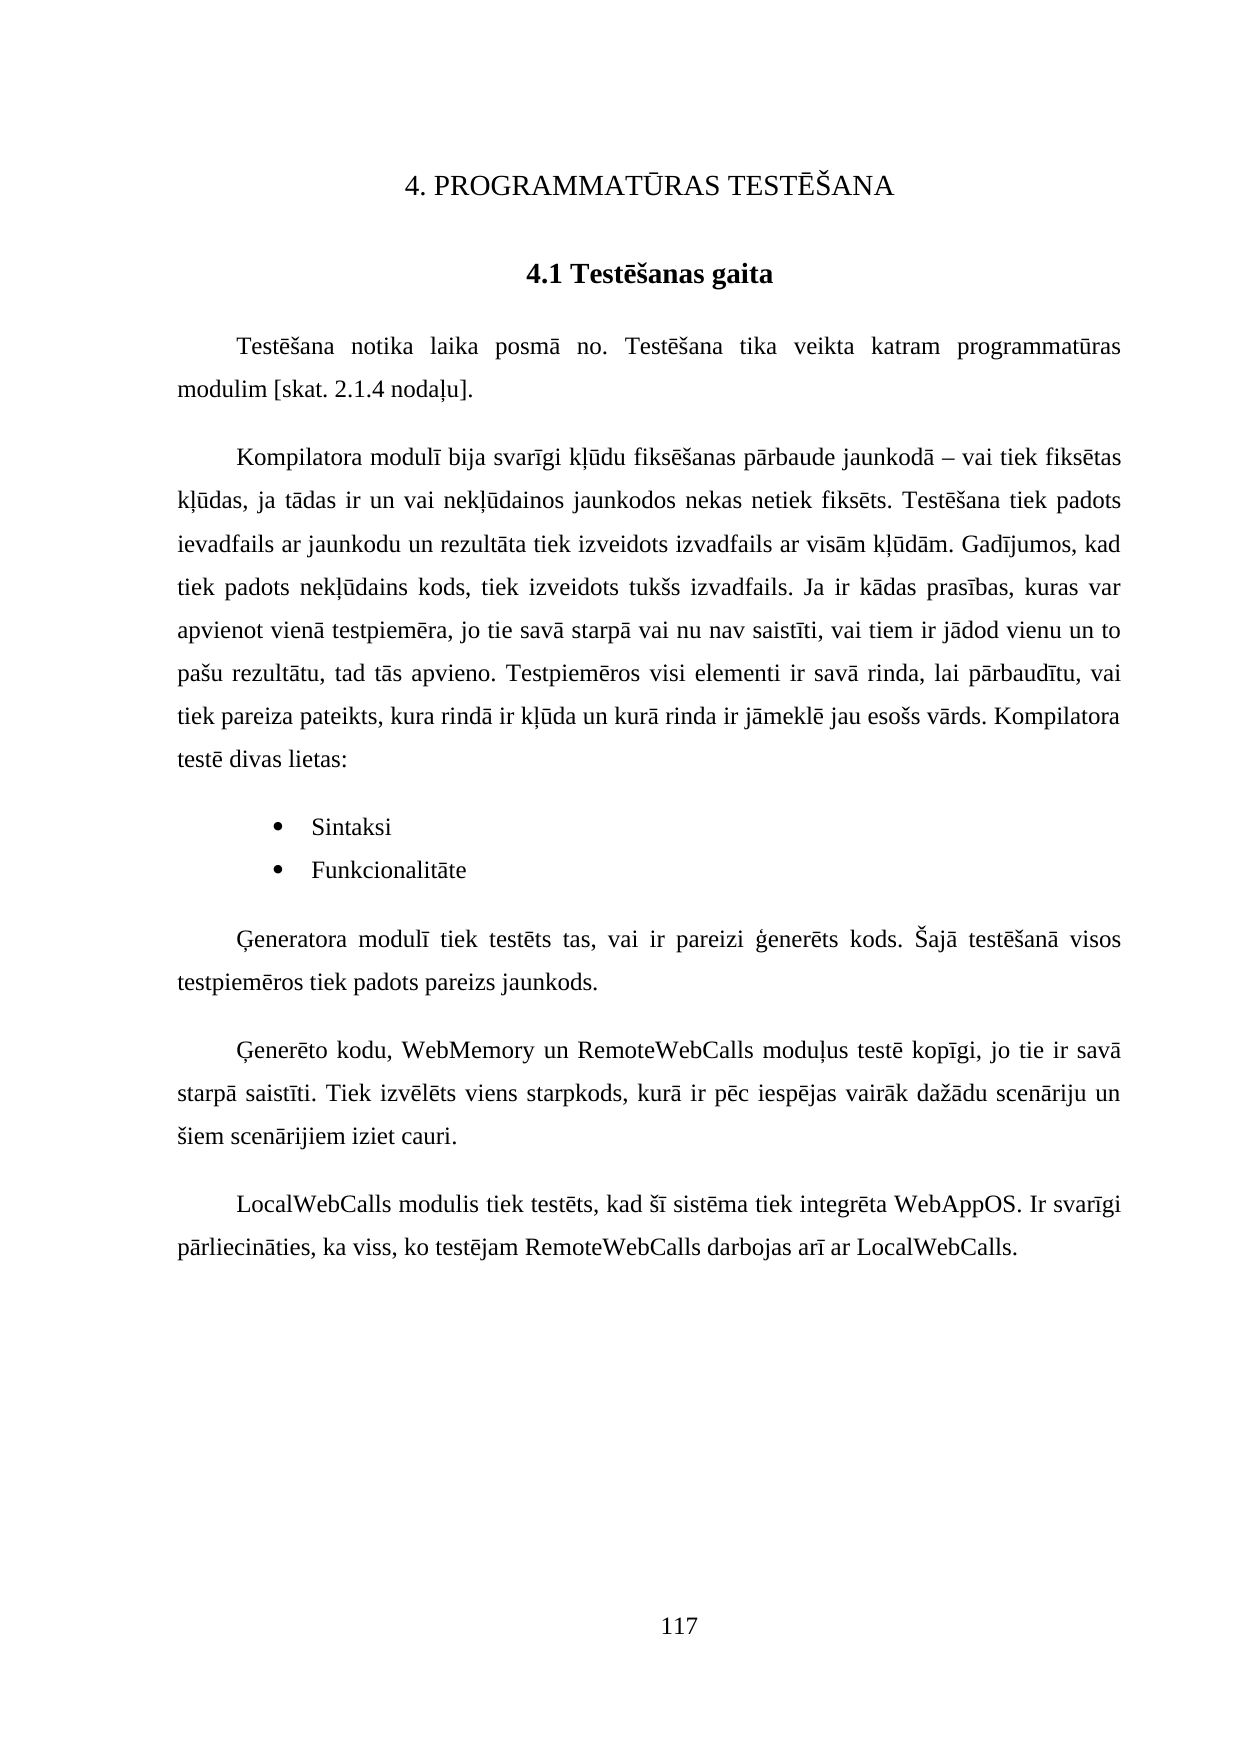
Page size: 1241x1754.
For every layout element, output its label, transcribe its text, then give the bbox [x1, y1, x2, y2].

text Ģenerēto kodu, WebMemory un RemoteWebCalls moduļus testē kopīgi, jo tie ir savā starpā saistīti. Tiek izvēlēts viens starpkods, kurā ir pēc iespējas vairāk dažādu scenāriju un šiem scenārijiem iziet cauri. [177, 1035, 1122, 1150]
subtitle 4. PROGRAMMATŪRAS TESTĒŠANA [177, 168, 1122, 202]
list Funkcionalitāte [273, 856, 1122, 884]
subtitle 4.1 Testēšanas gaita [177, 256, 1122, 289]
text Kompilatora modulī bija svarīgi kļūdu fiksēšanas pārbaude jaunkodā – vai tiek fiksētas kļūdas, ja tādas ir un vai nekļūdainos jaunkodos nekas netiek fiksēts. Testēšana tiek padots ievadfails ar jaunkodu un rezultāta tiek izveidots izvadfails ar visām kļūdām. Gadījumos, kad tiek padots nekļūdains kods, tiek izveidots tukšs izvadfails. Ja ir kādas prasības, kuras var apvienot vienā testpiemēra, jo tie savā starpā vai nu nav saistīti, vai tiem ir jādod vienu un to pašu rezultātu, tad tās apvieno. Testpiemēros visi elementi ir savā rinda, lai pārbaudītu, vai tiek pareiza pateikts, kura rindā ir kļūda un kurā rinda ir jāmeklē jau esošs vārds. Kompilatora testē divas lietas: [177, 442, 1122, 773]
list Sintaksi [273, 812, 1122, 841]
text Ģeneratora modulī tiek testēts tas, vai ir pareizi ģenerēts kods. Šajā testēšanā visos testpiemēros tiek padots pareizs jaunkods. [177, 924, 1122, 996]
text LocalWebCalls modulis tiek testēts, kad šī sistēma tiek integrēta WebAppOS. Ir svarīgi pārliecināties, ka viss, ko testējam RemoteWebCalls darbojas arī ar LocalWebCalls. [177, 1189, 1122, 1261]
text Testēšana notika laika posmā no. Testēšana tika veikta katram programmatūras modulim [skat. 2.1.4 nodaļu]. [177, 331, 1122, 403]
